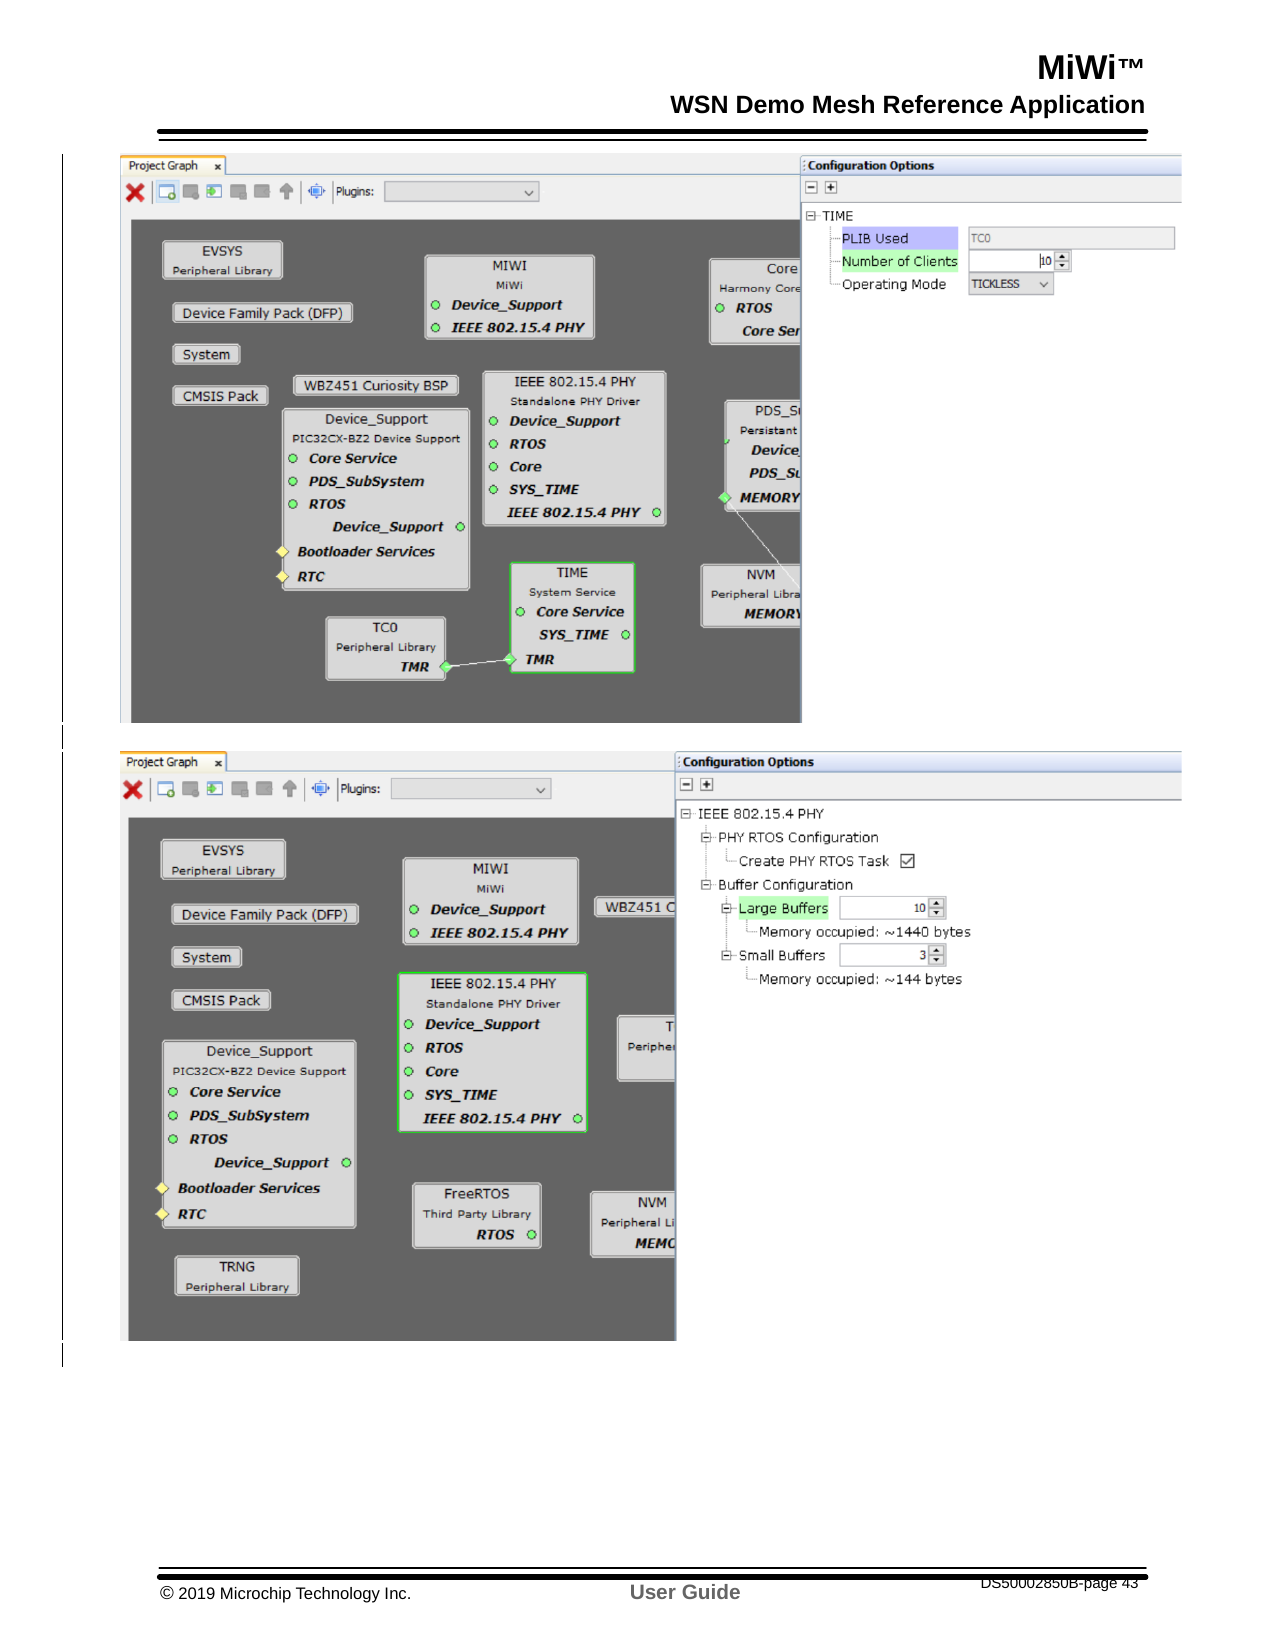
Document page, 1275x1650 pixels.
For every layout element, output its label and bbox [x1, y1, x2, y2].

picture [120, 751, 1182, 1341]
picture [120, 153, 1182, 723]
